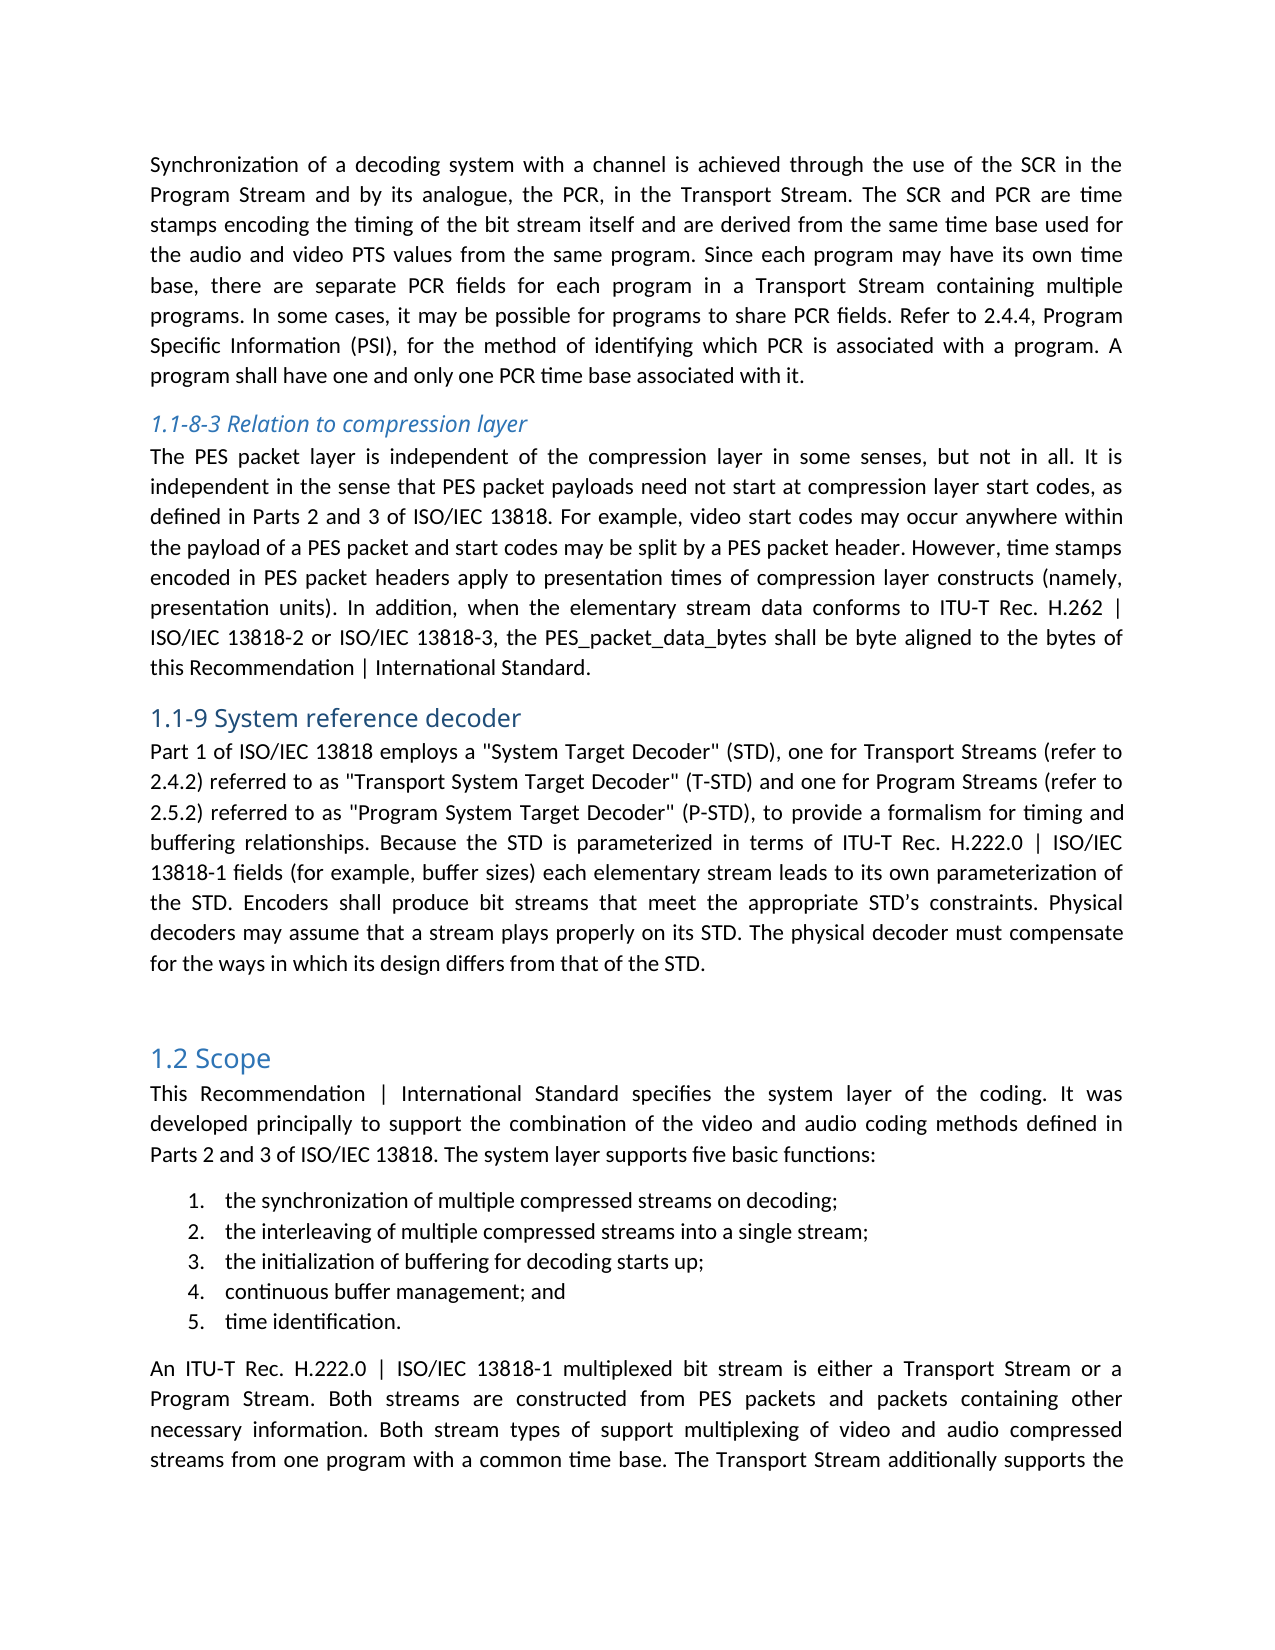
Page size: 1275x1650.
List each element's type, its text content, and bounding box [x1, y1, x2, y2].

list time identification. [187, 1307, 1125, 1335]
list the synchronization of multiple compressed streams on decoding; [187, 1187, 1125, 1214]
text The PES packet layer is independent of the compression layer in some senses, but not in all. It is independent in the sense that PES packet payloads need not start at compression layer start codes, as defined in Parts 2 and 3 of ISO/IEC 13818. For example, video start codes may occur anywhere within the payload of a PES packet and start codes may be split by a PES packet header. However, time stamps encoded in PES packet headers apply to presentation times of compression layer constructs (namely, presentation units). In addition, when the elementary stream data conforms to ITU-T Rec. H.262 | ISO/IEC 13818-2 or ISO/IEC 13818-3, the PES_packet_data_bytes shall be byte aligned to the bytes of this Recommendation | International Standard. [150, 442, 1125, 682]
text Synchronization of a decoding system with a channel is achieved through the use of the SCR in the Program Stream and by its analogue, the PCR, in the Transport Stream. The SCR and PCR are time stamps encoding the timing of the bit stream itself and are derived from the same time base used for the audio and video PTS values from the same program. Since each program may have its own time base, there are separate PCR fields for each program in a Transport Stream containing multiple programs. In some cases, it may be possible for programs to share PCR fields. Refer to 2.4.4, Program Specific Information (PSI), for the method of identifying which PCR is associated with a program. A program shall have one and only one PCR time base associated with it. [150, 150, 1125, 389]
subtitle 1.1-8-3 Relation to compression layer [150, 408, 1125, 439]
list the interleaving of multiple compressed streams into a single stream; [187, 1217, 1125, 1245]
subtitle 1.1-9 System reference decoder [150, 700, 1125, 734]
text This Recommendation | International Standard specifies the system layer of the coding. It was developed principally to support the combination of the video and audio coding methods defined in Parts 2 and 3 of ISO/IEC 13818. The system layer supports five basic functions: [150, 1079, 1125, 1168]
list the initialization of buffering for decoding starts up; [187, 1247, 1125, 1275]
subtitle 1.2 Scope [150, 1039, 1125, 1076]
list continuous buffer management; and [187, 1277, 1125, 1305]
text Part 1 of ISO/IEC 13818 employs a "System Target Decoder" (STD), one for Transport Streams (refer to 2.4.2) referred to as "Transport System Target Decoder" (T-STD) and one for Program Streams (refer to 2.5.2) referred to as "Program System Target Decoder" (P-STD), to provide a formalism for timing and buffering relationships. Because the STD is parameterized in terms of ITU-T Rec. H.222.0 | ISO/IEC 13818-1 fields (for example, buffer sizes) each elementary stream leads to its own parameterization of the STD. Encoders shall produce bit streams that meet the appropriate STD’s constraints. Physical decoders may assume that a stream plays properly on its STD. The physical decoder must compensate for the ways in which its design differs from that of the STD. [150, 737, 1125, 977]
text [150, 1354, 1125, 1473]
